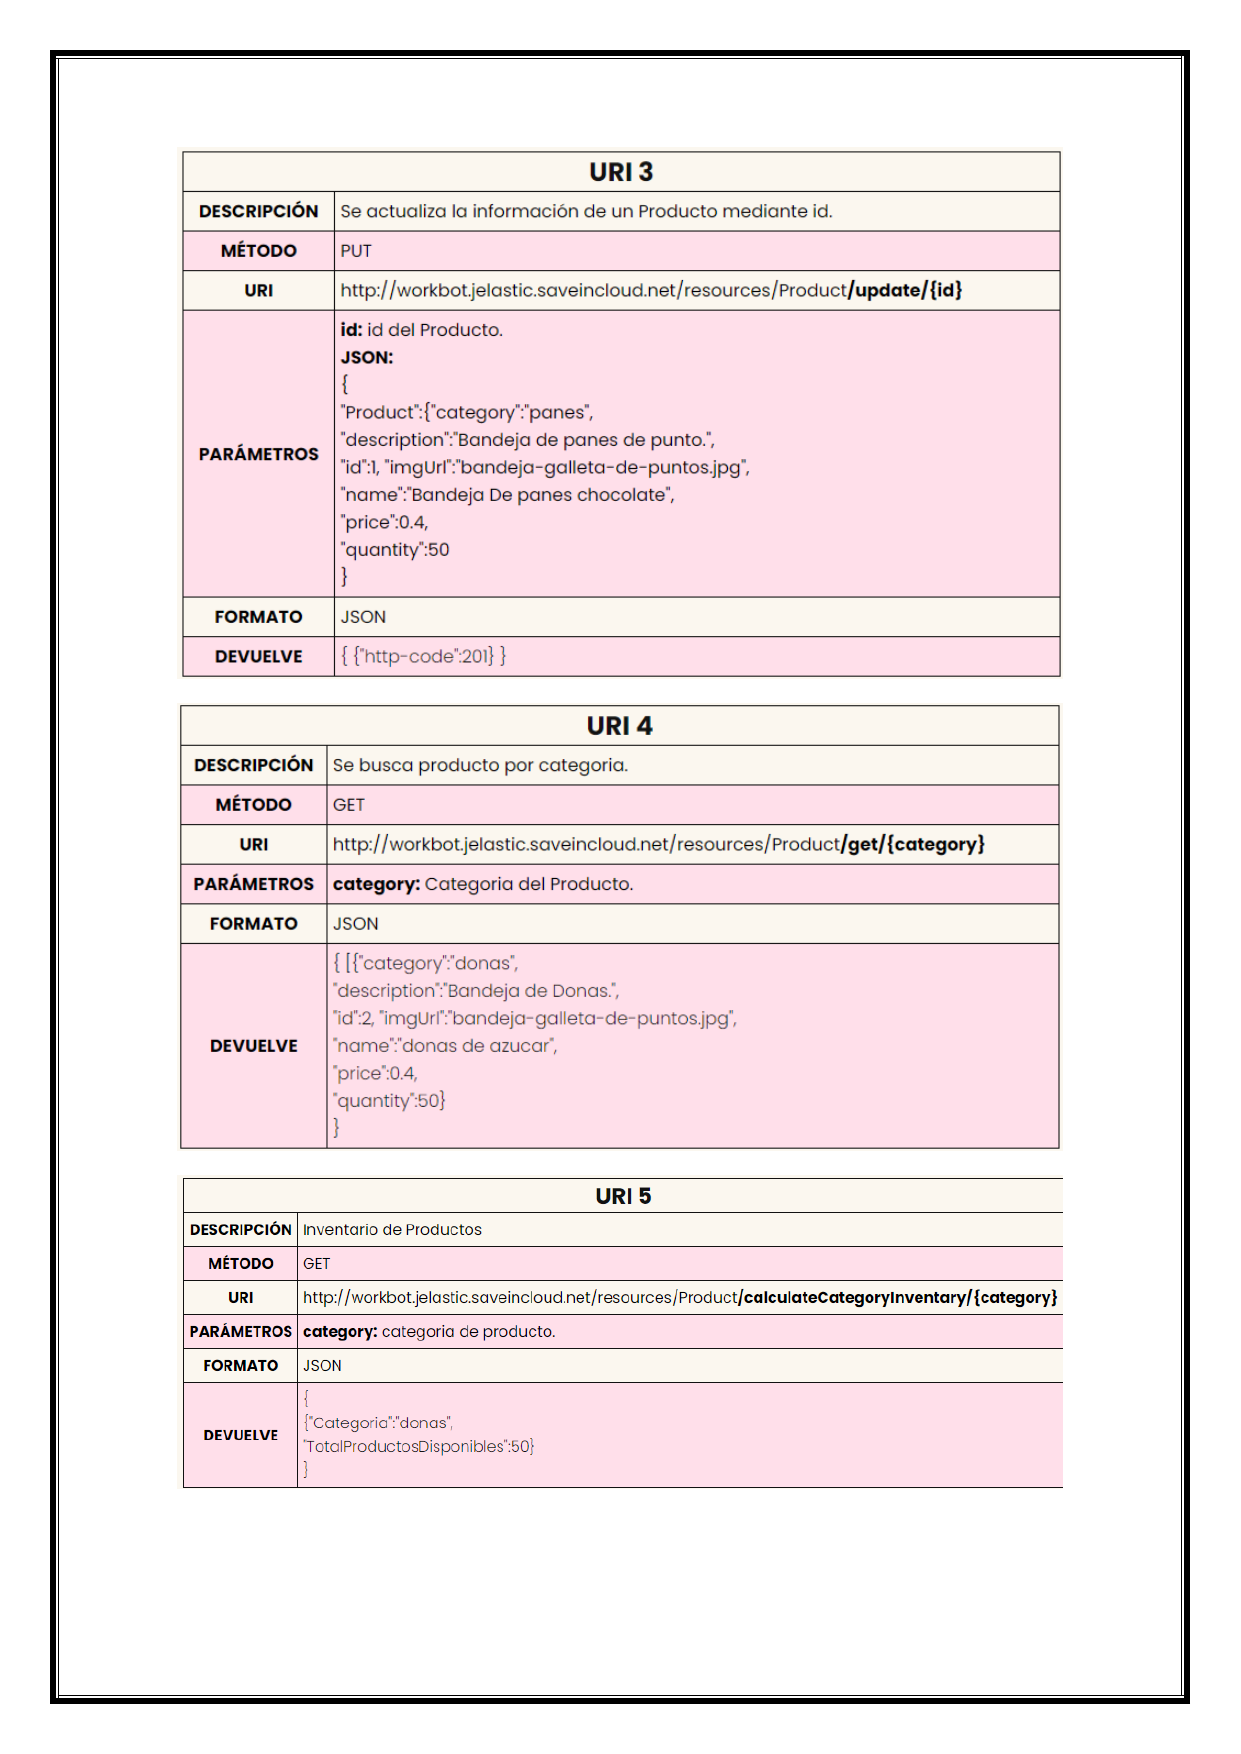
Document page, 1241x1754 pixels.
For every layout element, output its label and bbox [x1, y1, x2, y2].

picture [177, 1175, 1063, 1489]
picture [177, 703, 1063, 1151]
picture [177, 147, 1063, 679]
